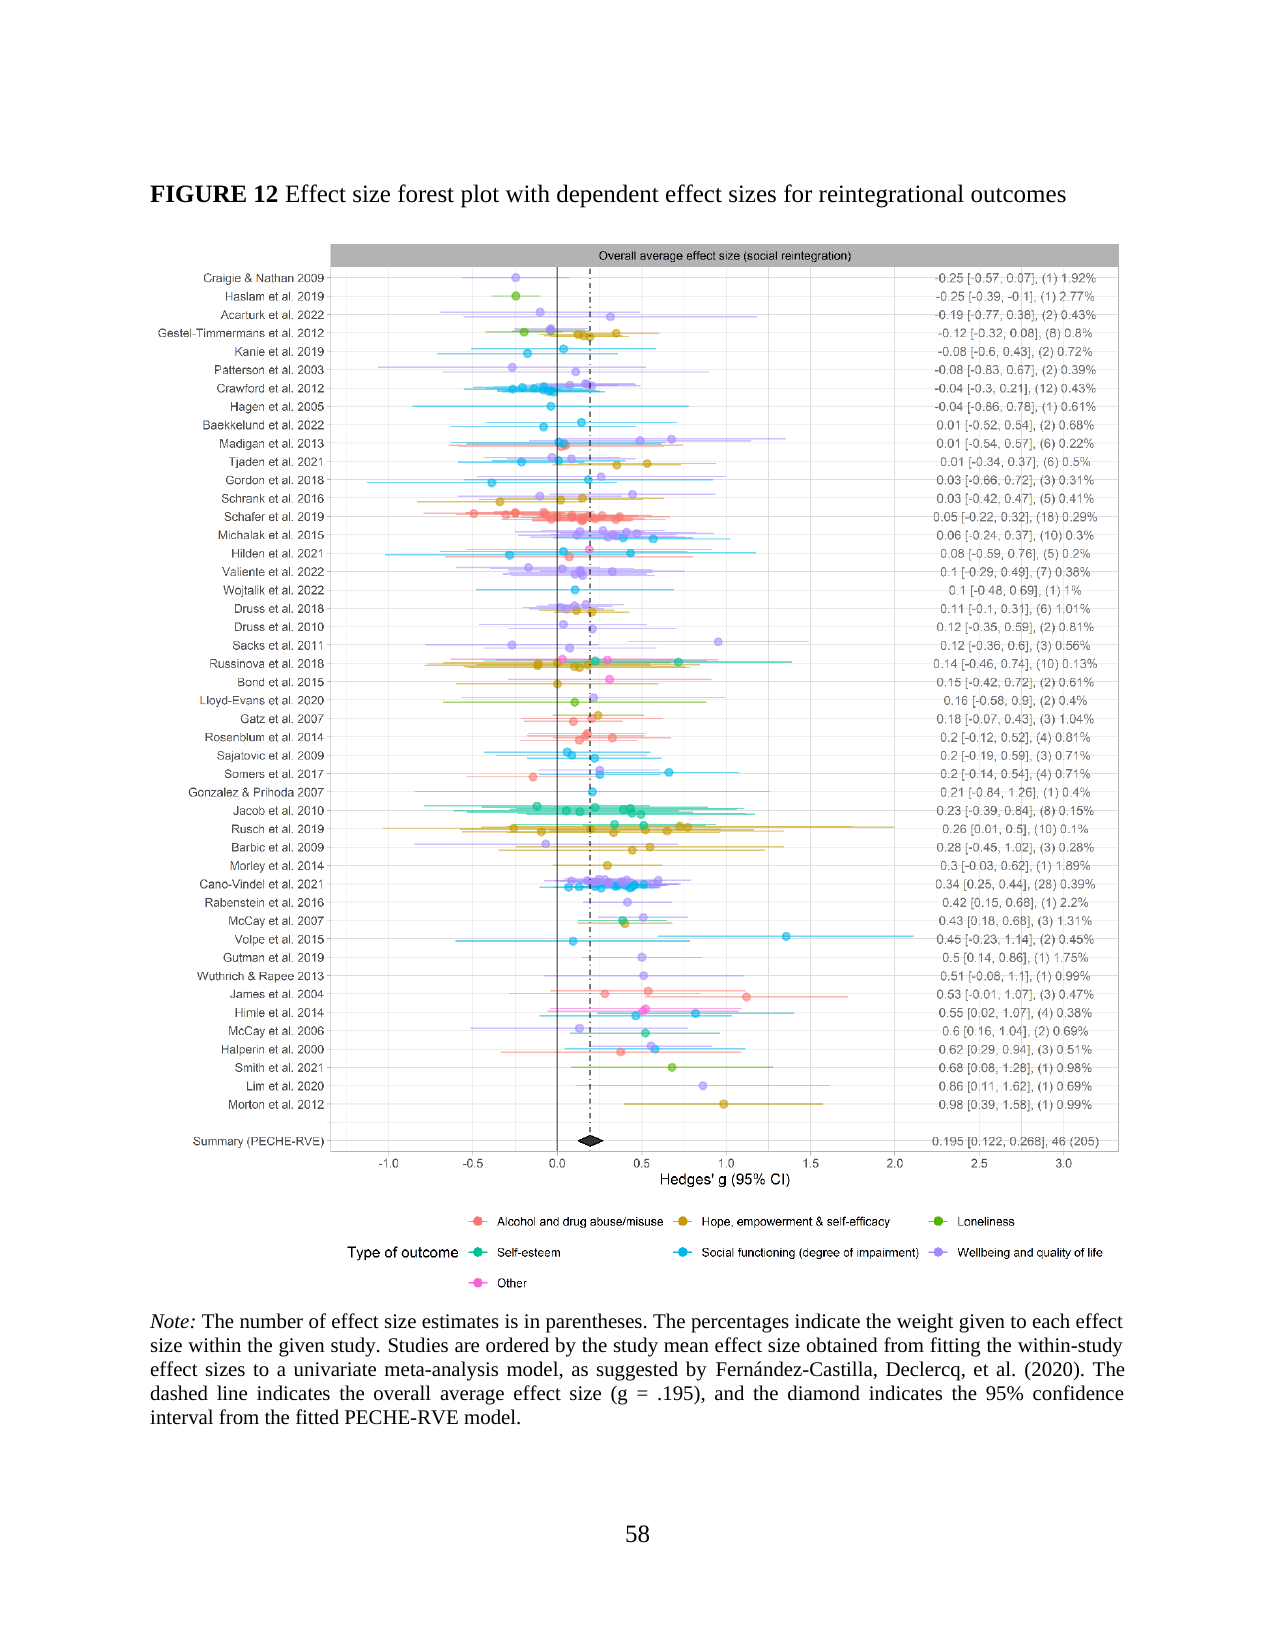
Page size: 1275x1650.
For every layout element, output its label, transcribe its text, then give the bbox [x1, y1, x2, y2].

picture [150, 236, 1125, 1309]
text Note: The number of effect size estimates is in parentheses. The percentages indicate the weight given to each effect size within the given study. Studies are ordered by the study mean effect size obtained from fitting the within-study effect sizes to a univariate meta-analysis model, as suggested by Fernández-Castilla, Declercq, et al. (2020). The dashed line indicates the overall average effect size (g = .195), and the diamond indicates the 95% confidence interval from the fitted PECHE-RVE model. [150, 1309, 1125, 1429]
text FIGURE 12 Effect size forest plot with dependent effect sizes for reintegrational outcomes [150, 179, 1125, 207]
